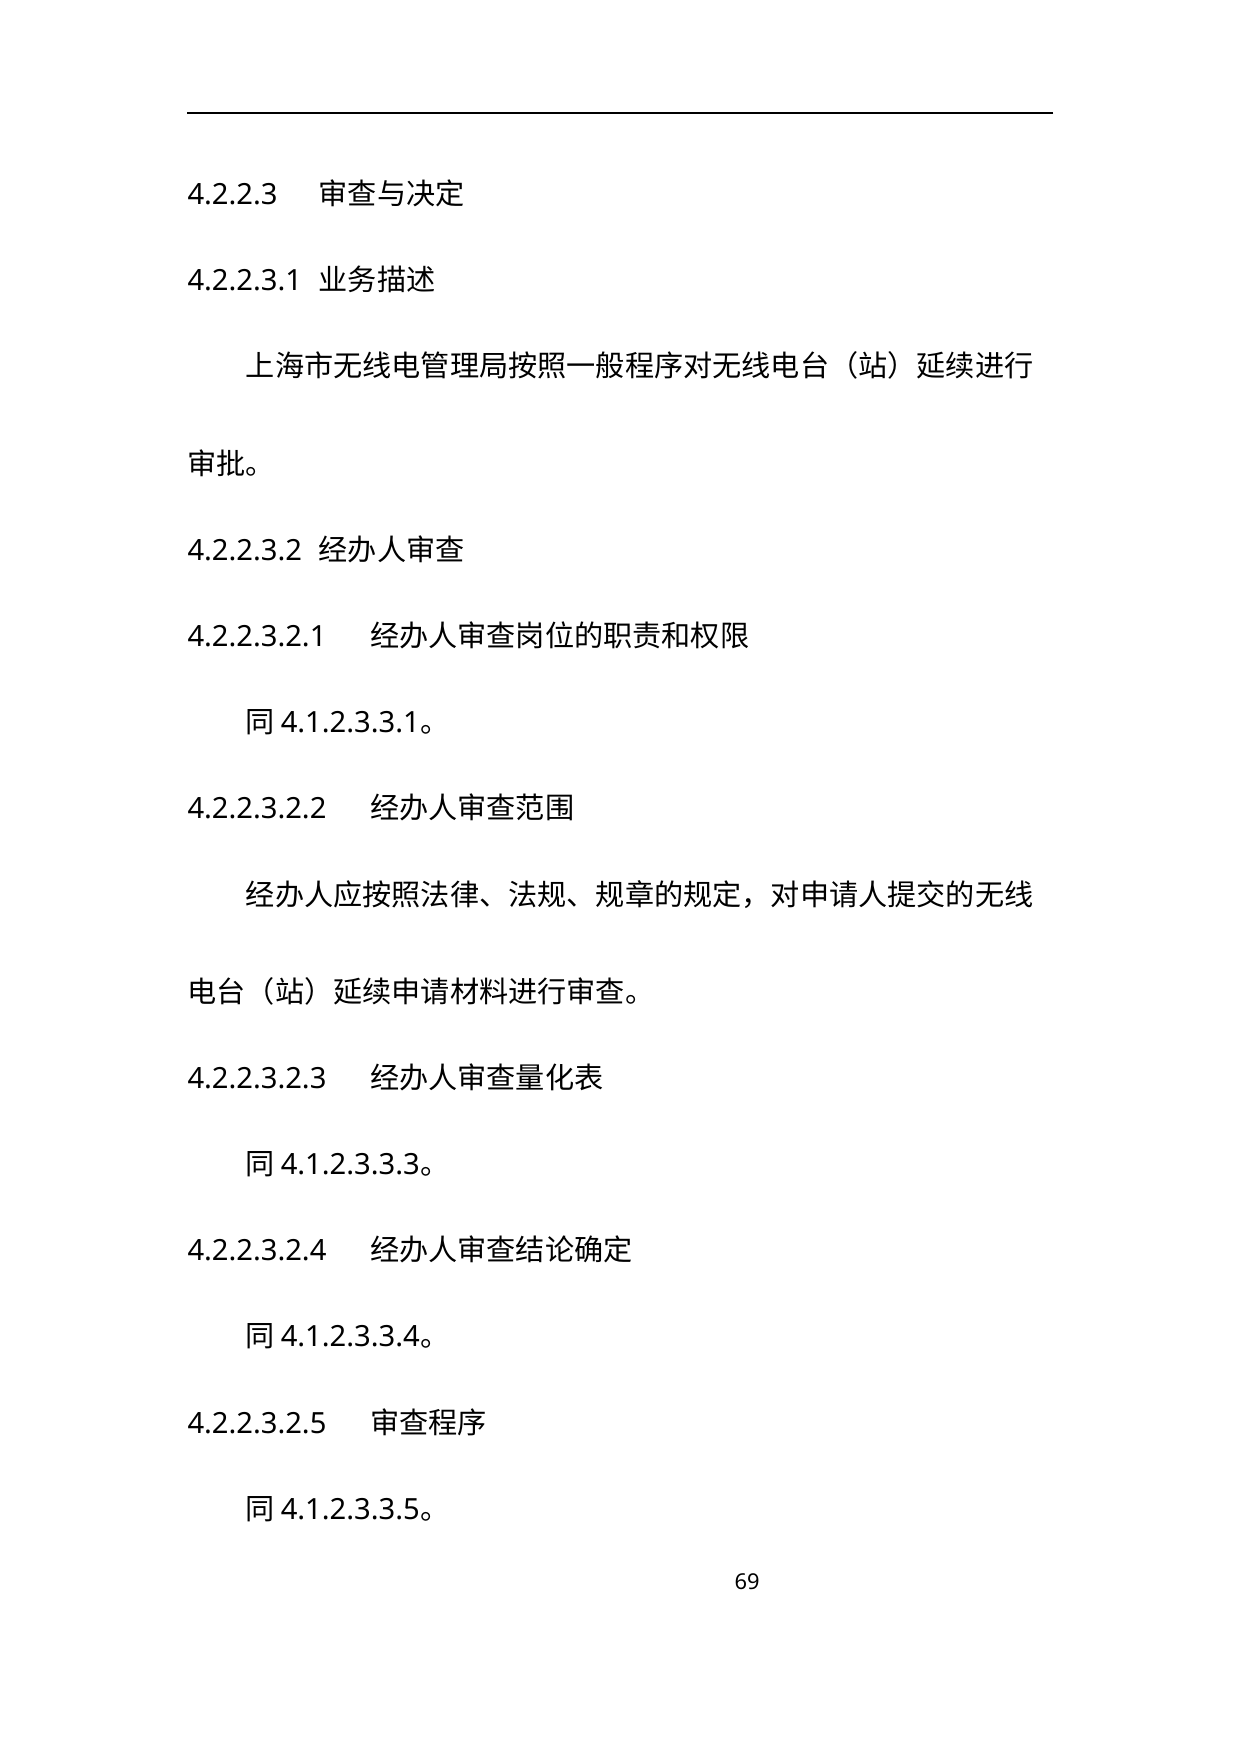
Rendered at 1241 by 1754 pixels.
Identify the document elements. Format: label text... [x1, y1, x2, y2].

list 经办人审查岗位的职责和权限 [187, 601, 1053, 666]
list 业务描述 [187, 245, 1053, 310]
text 同4.1.2.3.3.1。 [187, 687, 1053, 752]
list 审查程序 [187, 1388, 1053, 1453]
list 经办人审查 [187, 515, 1053, 580]
list 经办人审查量化表 [187, 1043, 1053, 1108]
text 上海市无线电管理局按照一般程序对无线电台（站）延续进行审批。 [187, 331, 1053, 494]
text 经办人应按照法律、法规、规章的规定，对申请人提交的无线电台（站）延续申请材料进行审查。 [187, 860, 1053, 1022]
text 同4.1.2.3.3.4。 [187, 1302, 1053, 1367]
text 同4.1.2.3.3.5。 [187, 1474, 1053, 1539]
list 经办人审查范围 [187, 773, 1053, 838]
list 审查与决定 [187, 159, 1053, 224]
text 同4.1.2.3.3.3。 [187, 1129, 1053, 1194]
list 经办人审查结论确定 [187, 1216, 1053, 1281]
